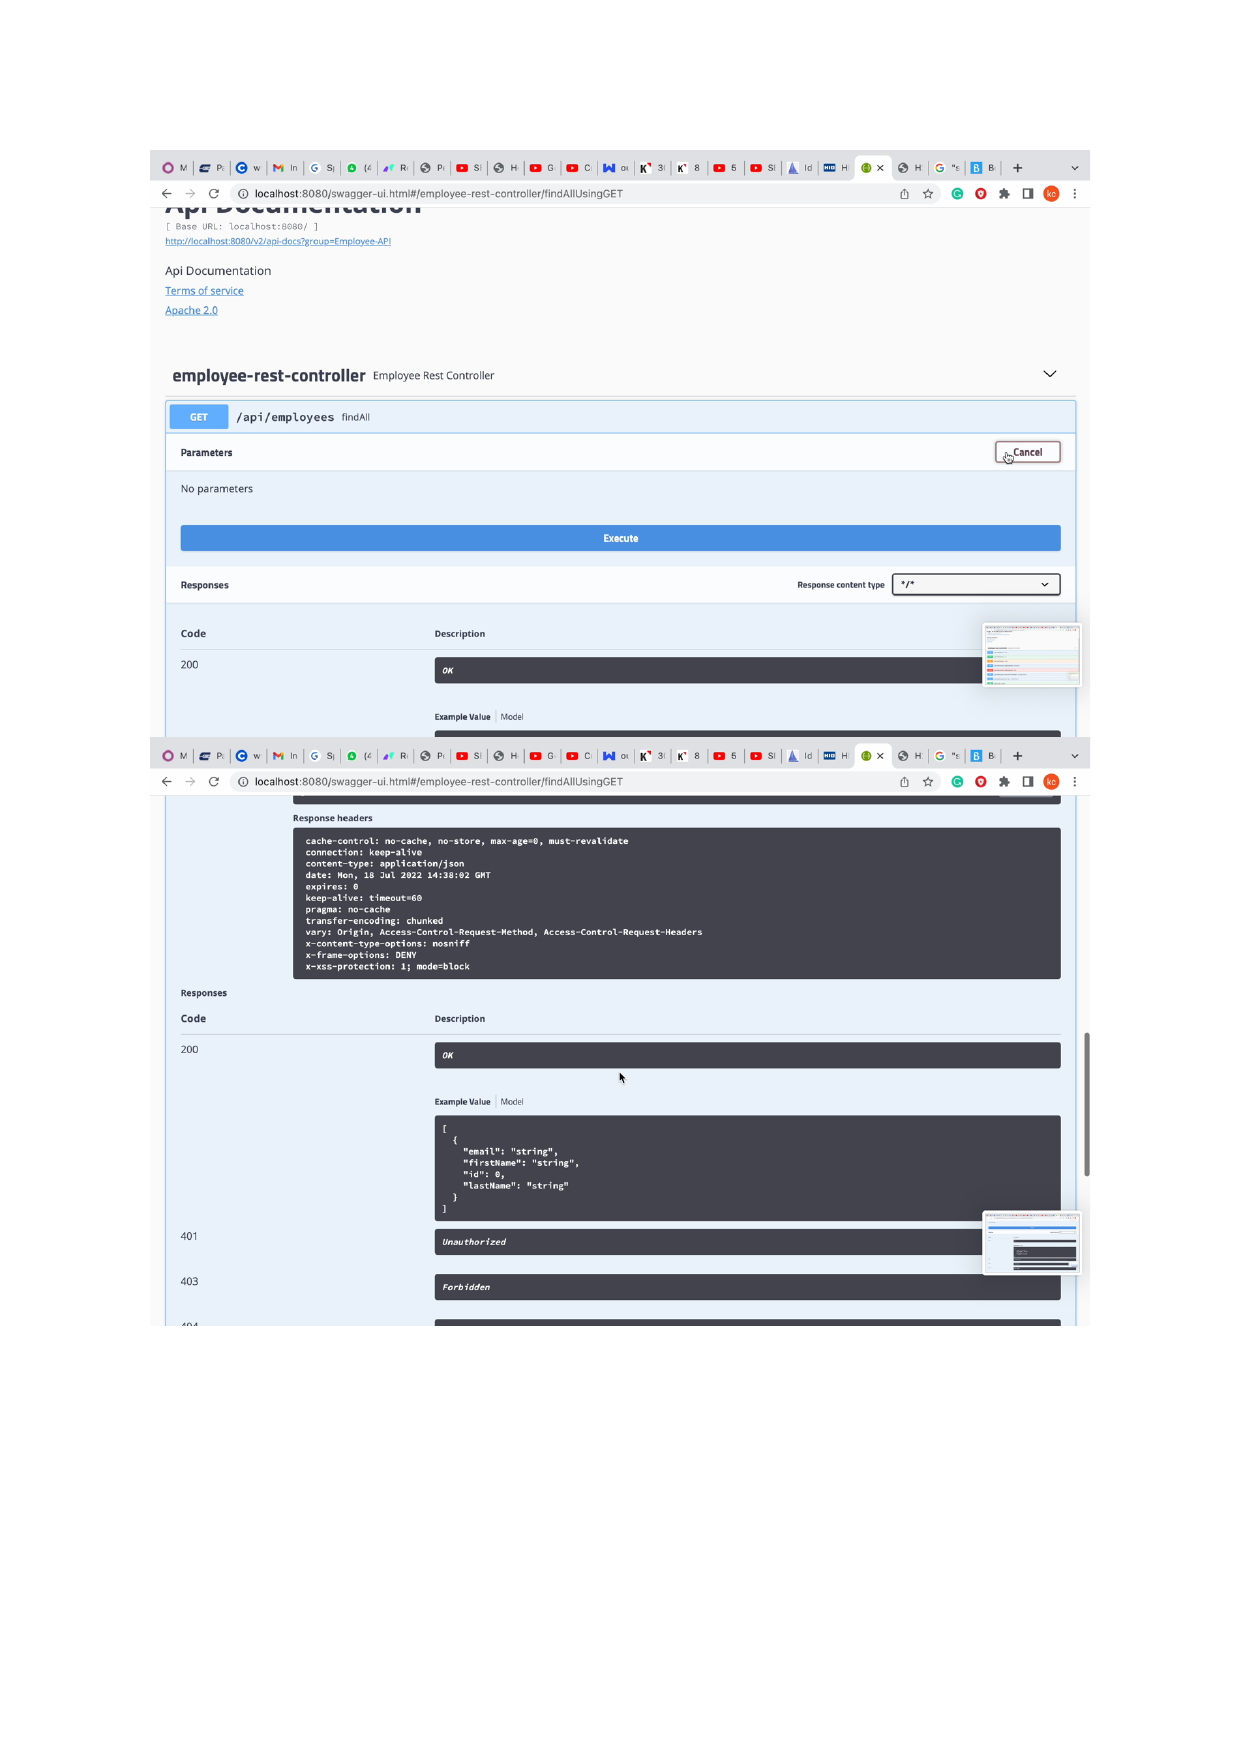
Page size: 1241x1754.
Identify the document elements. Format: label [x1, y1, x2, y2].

picture [150, 150, 1091, 1326]
